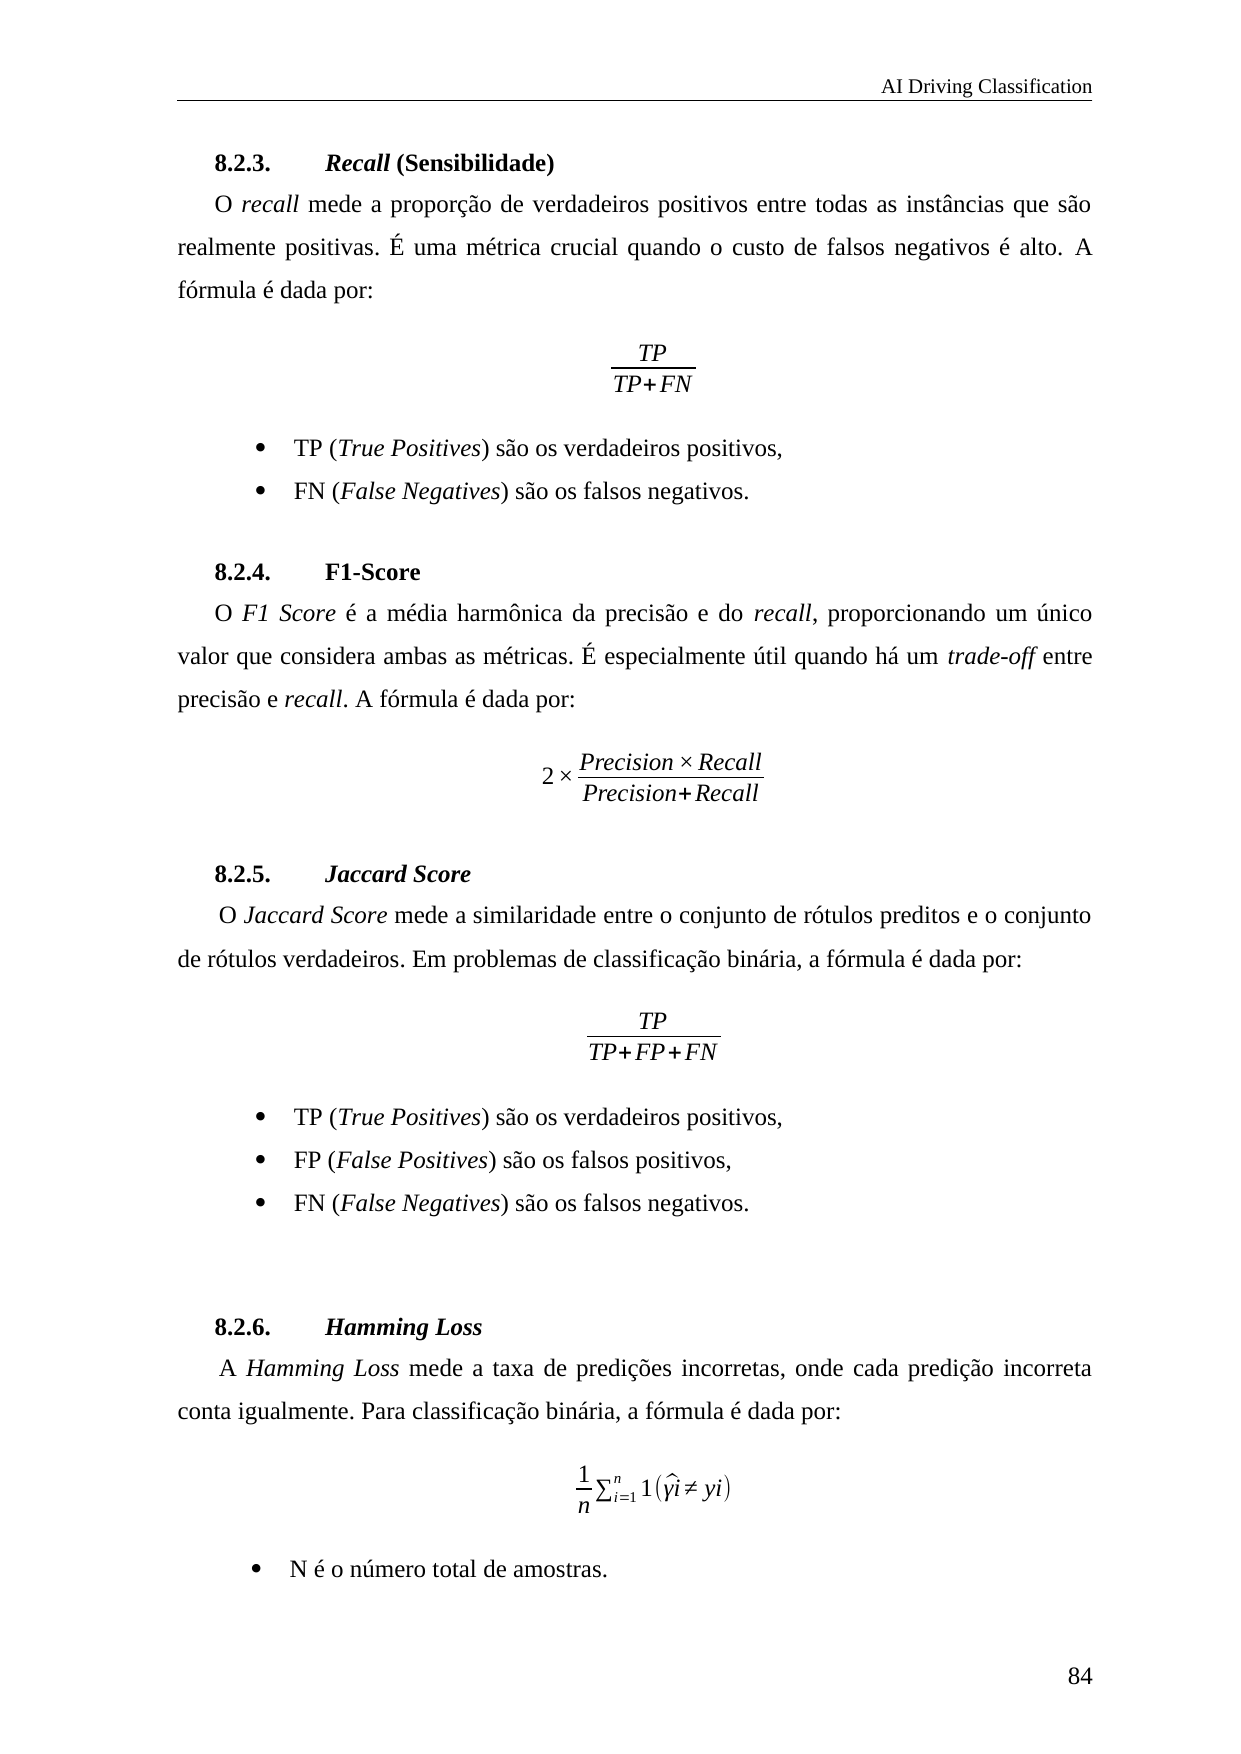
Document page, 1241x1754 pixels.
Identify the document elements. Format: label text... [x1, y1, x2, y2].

list TP (True Positives) são os verdadeiros positivos, [256, 1102, 1092, 1131]
text A Hamming Loss mede a taxa de predições incorretas, onde cada predição incorreta conta igualmente. Para classificação binária, a fórmula é dada por: [177, 1353, 1092, 1425]
subtitle Jaccard Score [214, 859, 1092, 888]
text O Jaccard Score mede a similaridade entre o conjunto de rótulos preditos e o conjunto de rótulos verdadeiros. Em problemas de classificação binária, a fórmula é dada por: [177, 901, 1092, 972]
text O F1 Score é a média harmônica da precisão e do recall, proporcionando um único valor que considera ambas as métricas. É especialmente útil quando há um trade-off entre precisão e recall. A fórmula é dada por: [177, 598, 1092, 713]
subtitle F1-Score [214, 557, 1092, 586]
subtitle Hamming Loss [214, 1312, 1092, 1341]
subtitle Recall (Sensibilidade) [214, 148, 1092, 176]
list FN (False Negatives) são os falsos negativos. [256, 1188, 1092, 1217]
list TP (True Positives) são os verdadeiros positivos, [256, 433, 1092, 462]
list FP (False Positives) são os falsos positivos, [256, 1145, 1092, 1174]
list N é o número total de amostras. [252, 1554, 1092, 1583]
list FN (False Negatives) são os falsos negativos. [256, 476, 1092, 505]
text O recall mede a proporção de verdadeiros positivos entre todas as instâncias que são realmente positivas. É uma métrica crucial quando o custo de falsos negativos é alto. A fórmula é dada por: [177, 189, 1092, 304]
